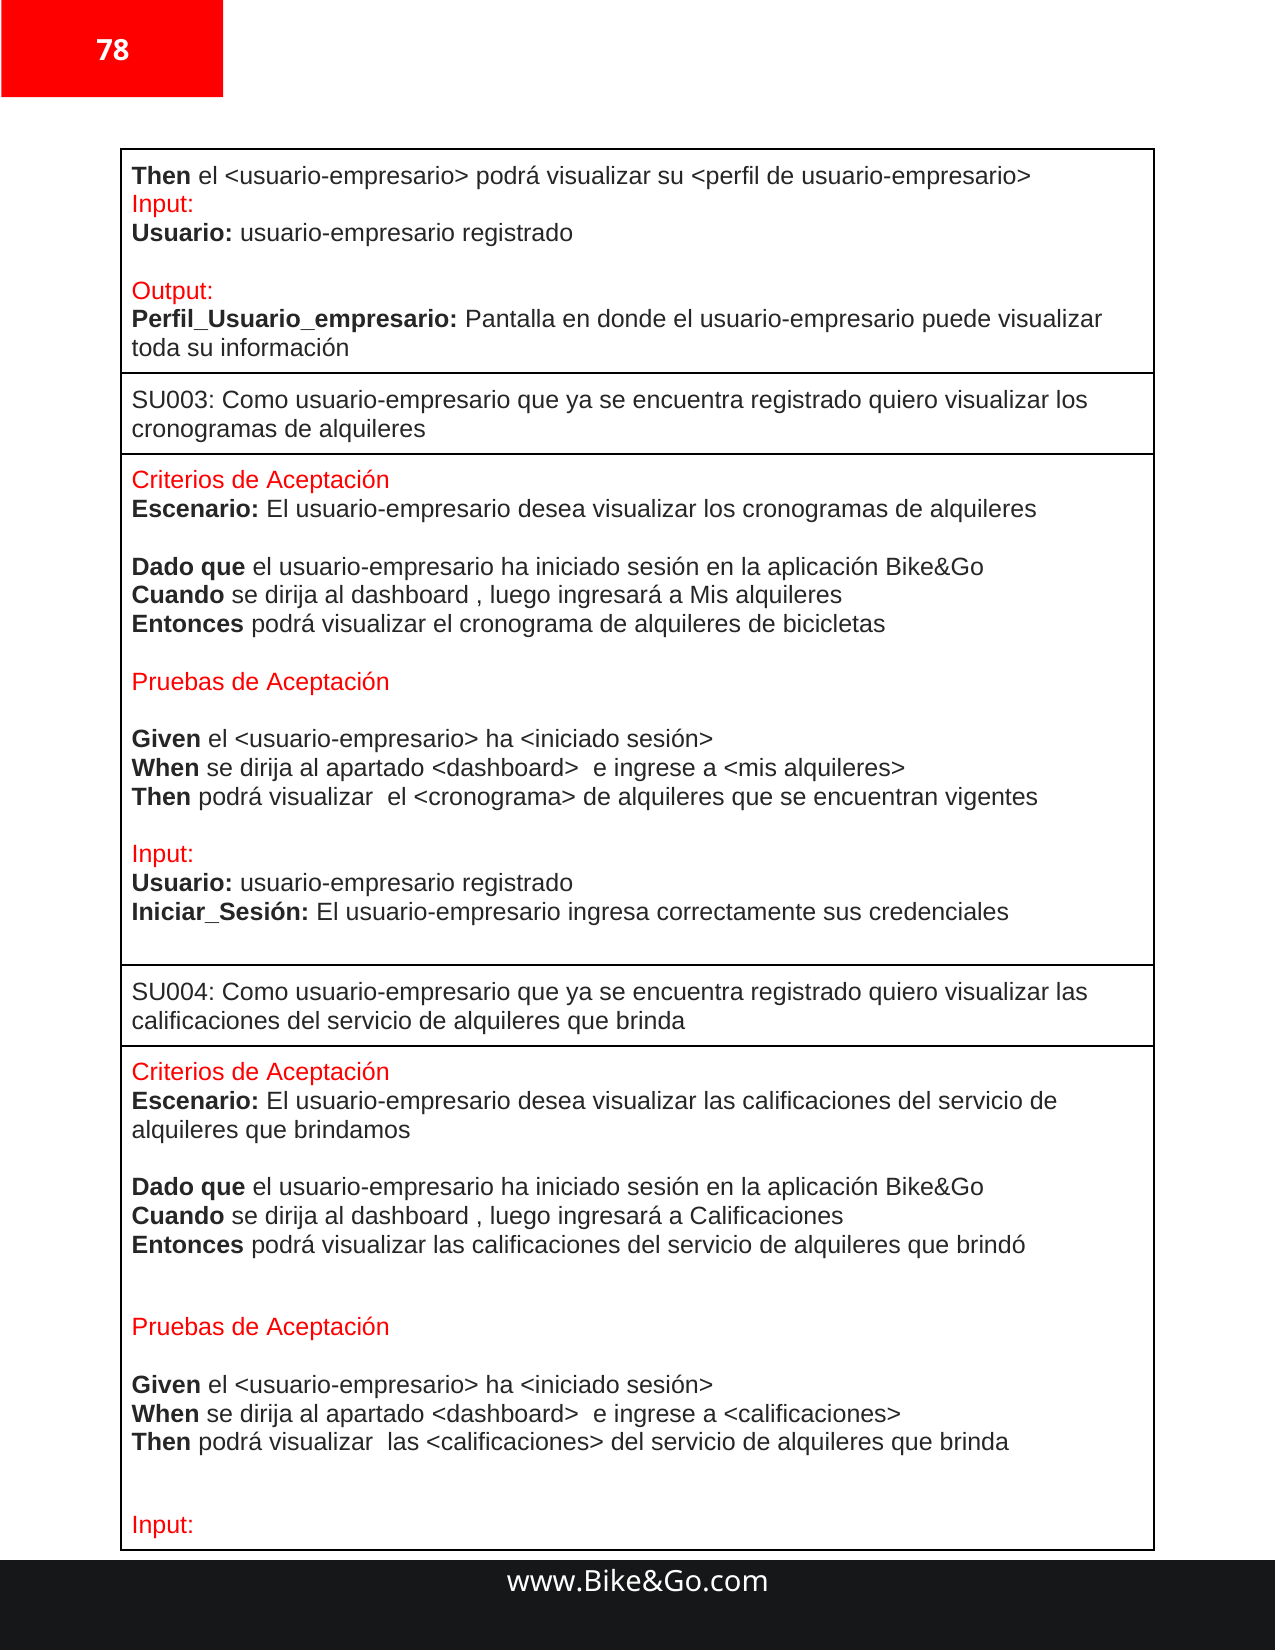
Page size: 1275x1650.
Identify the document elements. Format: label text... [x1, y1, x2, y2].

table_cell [122, 1047, 1153, 1549]
table_cell SU003: Como usuario-empresario que ya se encuentra registrado quiero visualizar los cronogramas de alquileres [122, 374, 1153, 453]
table_cell Criterios de Aceptación Escenario: El usuario-empresario desea visualizar los cronogramas de alquileres Dado que el usuario-empresario ha iniciado sesión en la aplicación Bike&Go Cuando se dirija al dashboard , luego ingresará a Mis alquileres Entonces podrá visualizar el cronograma de alquileres de bicicletas Pruebas de Aceptación Given el <usuario-empresario> ha <iniciado sesión> When se dirija al apartado <dashboard> e ingrese a <mis alquileres> Then podrá visualizar el <cronograma> de alquileres que se encuentran vigentes Input: Usuario: usuario-empresario registrado Iniciar_Sesión: El usuario-empresario ingresa correctamente sus credenciales [122, 455, 1153, 964]
table_cell SU004: Como usuario-empresario que ya se encuentra registrado quiero visualizar las calificaciones del servicio de alquileres que brinda [122, 966, 1153, 1045]
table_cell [122, 150, 1153, 372]
